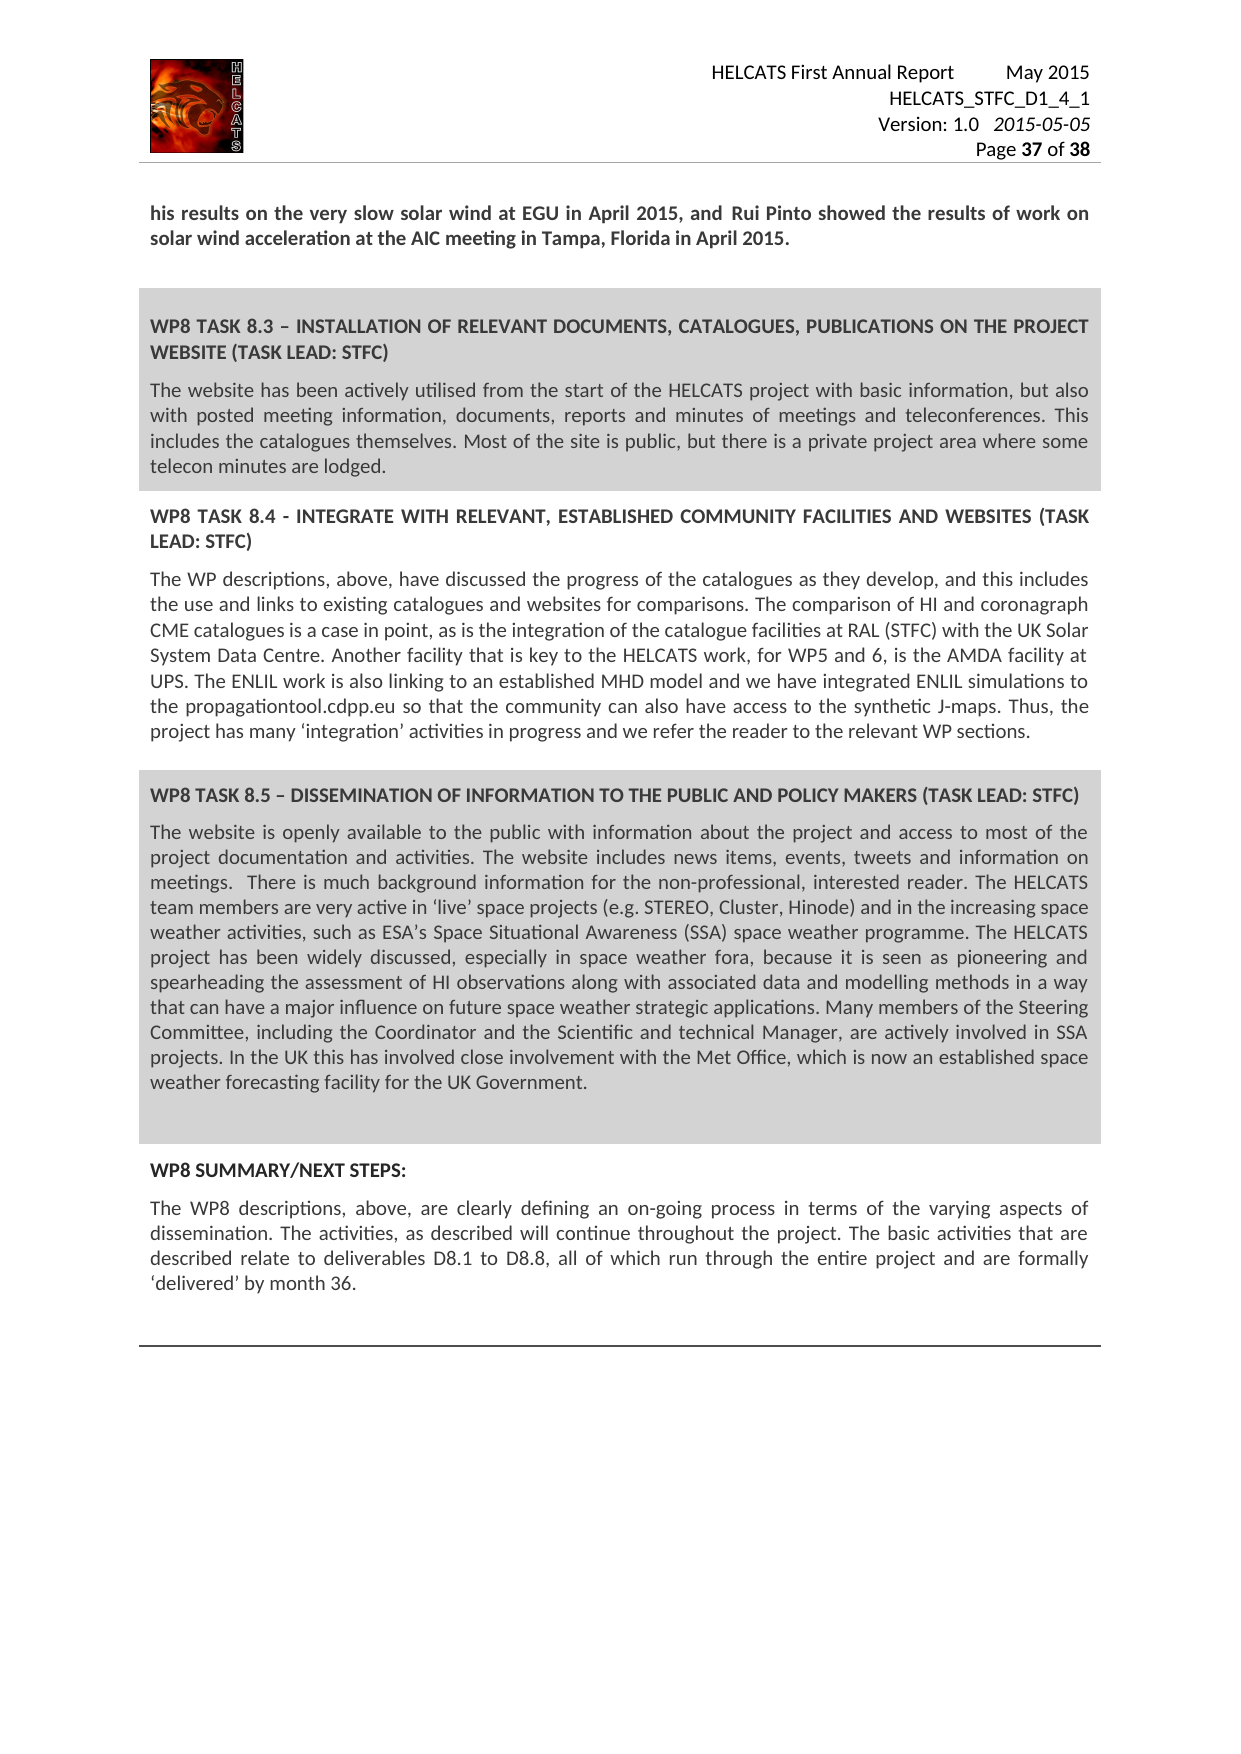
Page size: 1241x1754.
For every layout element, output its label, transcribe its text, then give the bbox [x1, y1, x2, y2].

table_cell WP8 TASK 8.3 – INSTALLATION OF RELEVANT DOCUMENTS, CATALOGUES, PUBLICATIONS ON THE PROJECT WEBSITE (TASK LEAD: STFC) The website has been actively utilised from the start of the HELCATS project with basic information, but also with posted meeting information, documents, reports and minutes of meetings and teleconferences. This includes the catalogues themselves. Most of the site is public, but there is a private project area where some telecon minutes are lodged. [139, 288, 1101, 491]
picture [150, 59, 244, 153]
table_cell WP8 SUMMARY/NEXT STEPS: The WP8 descriptions, above, are clearly defining an on-going process in terms of the varying aspects of dissemination. The activities, as described will continue throughout the project. The basic activities that are described relate to deliverables D8.1 to D8.8, all of which run through the entire project and are formally ‘delivered’ by month 36. [139, 1145, 1101, 1345]
table_cell WP8 TASK 8.5 – DISSEMINATION OF INFORMATION TO THE PUBLIC AND POLICY MAKERS (TASK LEAD: STFC) The website is openly available to the public with information about the project and access to most of the project documentation and activities. The website includes news items, events, tweets and information on meetings. There is much background information for the non-professional, interested reader. The HELCATS team members are very active in ‘live’ space projects (e.g. STEREO, Cluster, Hinode) and in the increasing space weather activities, such as ESA’s Space Situational Awareness (SSA) space weather programme. The HELCATS project has been widely discussed, especially in space weather fora, because it is seen as pioneering and spearheading the assessment of HI observations along with associated data and modelling methods in a way that can have a major influence on future space weather strategic applications. Many members of the Steering Committee, including the Coordinator and the Scientific and technical Manager, are actively involved in SSA projects. In the UK this has involved close involvement with the Met Office, which is now an established space weather forecasting facility for the UK Government. [139, 770, 1101, 1144]
table_cell WP8 TASK 8.4 - INTEGRATE WITH RELEVANT, ESTABLISHED COMMUNITY FACILITIES AND WEBSITES (TASK LEAD: STFC) The WP descriptions, above, have discussed the progress of the catalogues as they develop, and this includes the use and links to existing catalogues and websites for comparisons. The comparison of HI and coronagraph CME catalogues is a case in point, as is the integration of the catalogue facilities at RAL (STFC) with the UK Solar System Data Centre. Another facility that is key to the HELCATS work, for WP5 and 6, is the AMDA facility at UPS. The ENLIL work is also linking to an established MHD model and we have integrated ENLIL simulations to the propagationtool.cdpp.eu so that the community can also have access to the synthetic J-maps. Thus, the project has many ‘integration’ activities in progress and we refer the reader to the relevant WP sections. [139, 491, 1101, 769]
